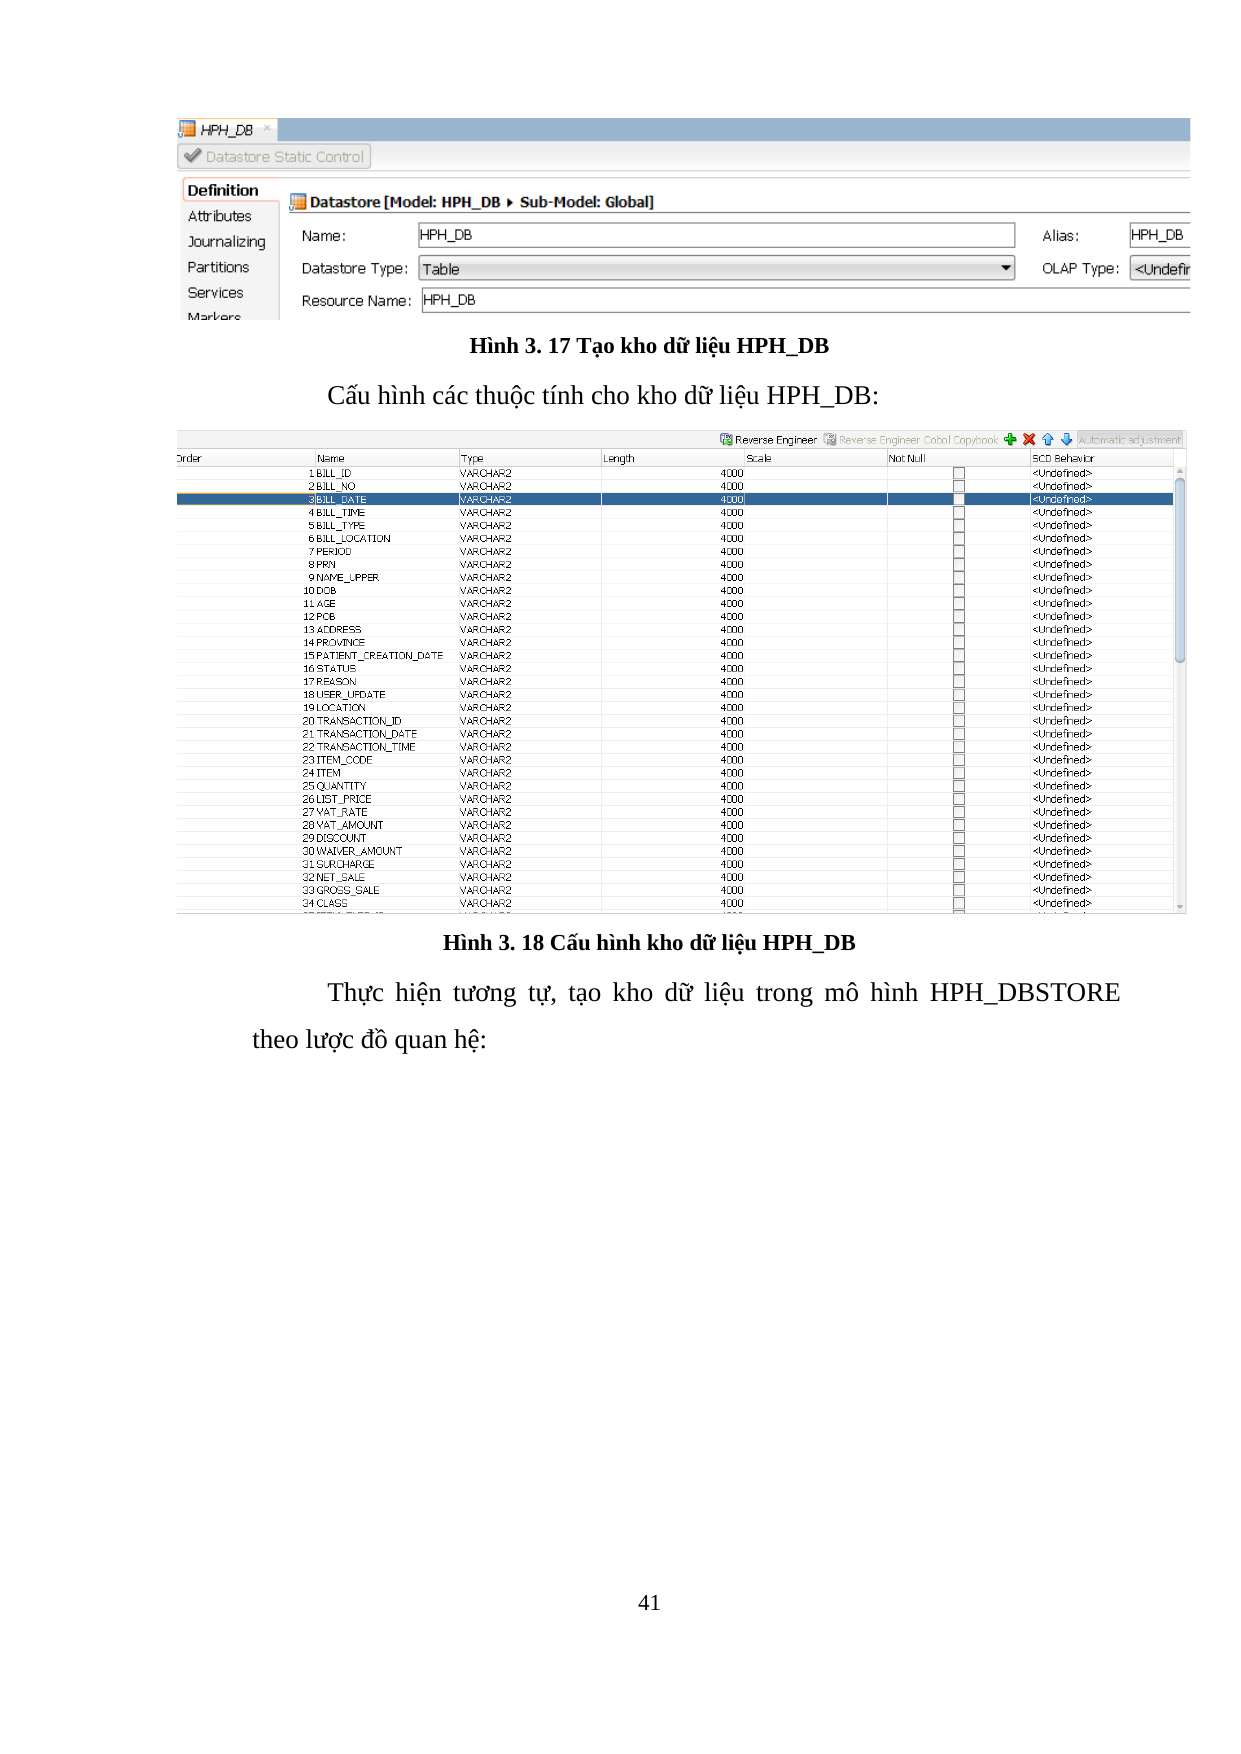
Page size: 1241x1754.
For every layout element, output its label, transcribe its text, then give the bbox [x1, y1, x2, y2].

text Hình 3. 17 Tạo kho dữ liệu HPH_DB [177, 332, 1122, 359]
text Hình 3. 18 Cấu hình kho dữ liệu HPH_DB [177, 929, 1122, 956]
text Thực hiện tương tự, tạo kho dữ liệu trong mô hình HPH_DBSTORE theo lược đồ quan hệ: [252, 977, 1122, 1054]
picture [177, 426, 1191, 917]
text Cấu hình các thuộc tính cho kho dữ liệu HPH_DB: [252, 379, 1122, 411]
picture [177, 118, 1191, 320]
